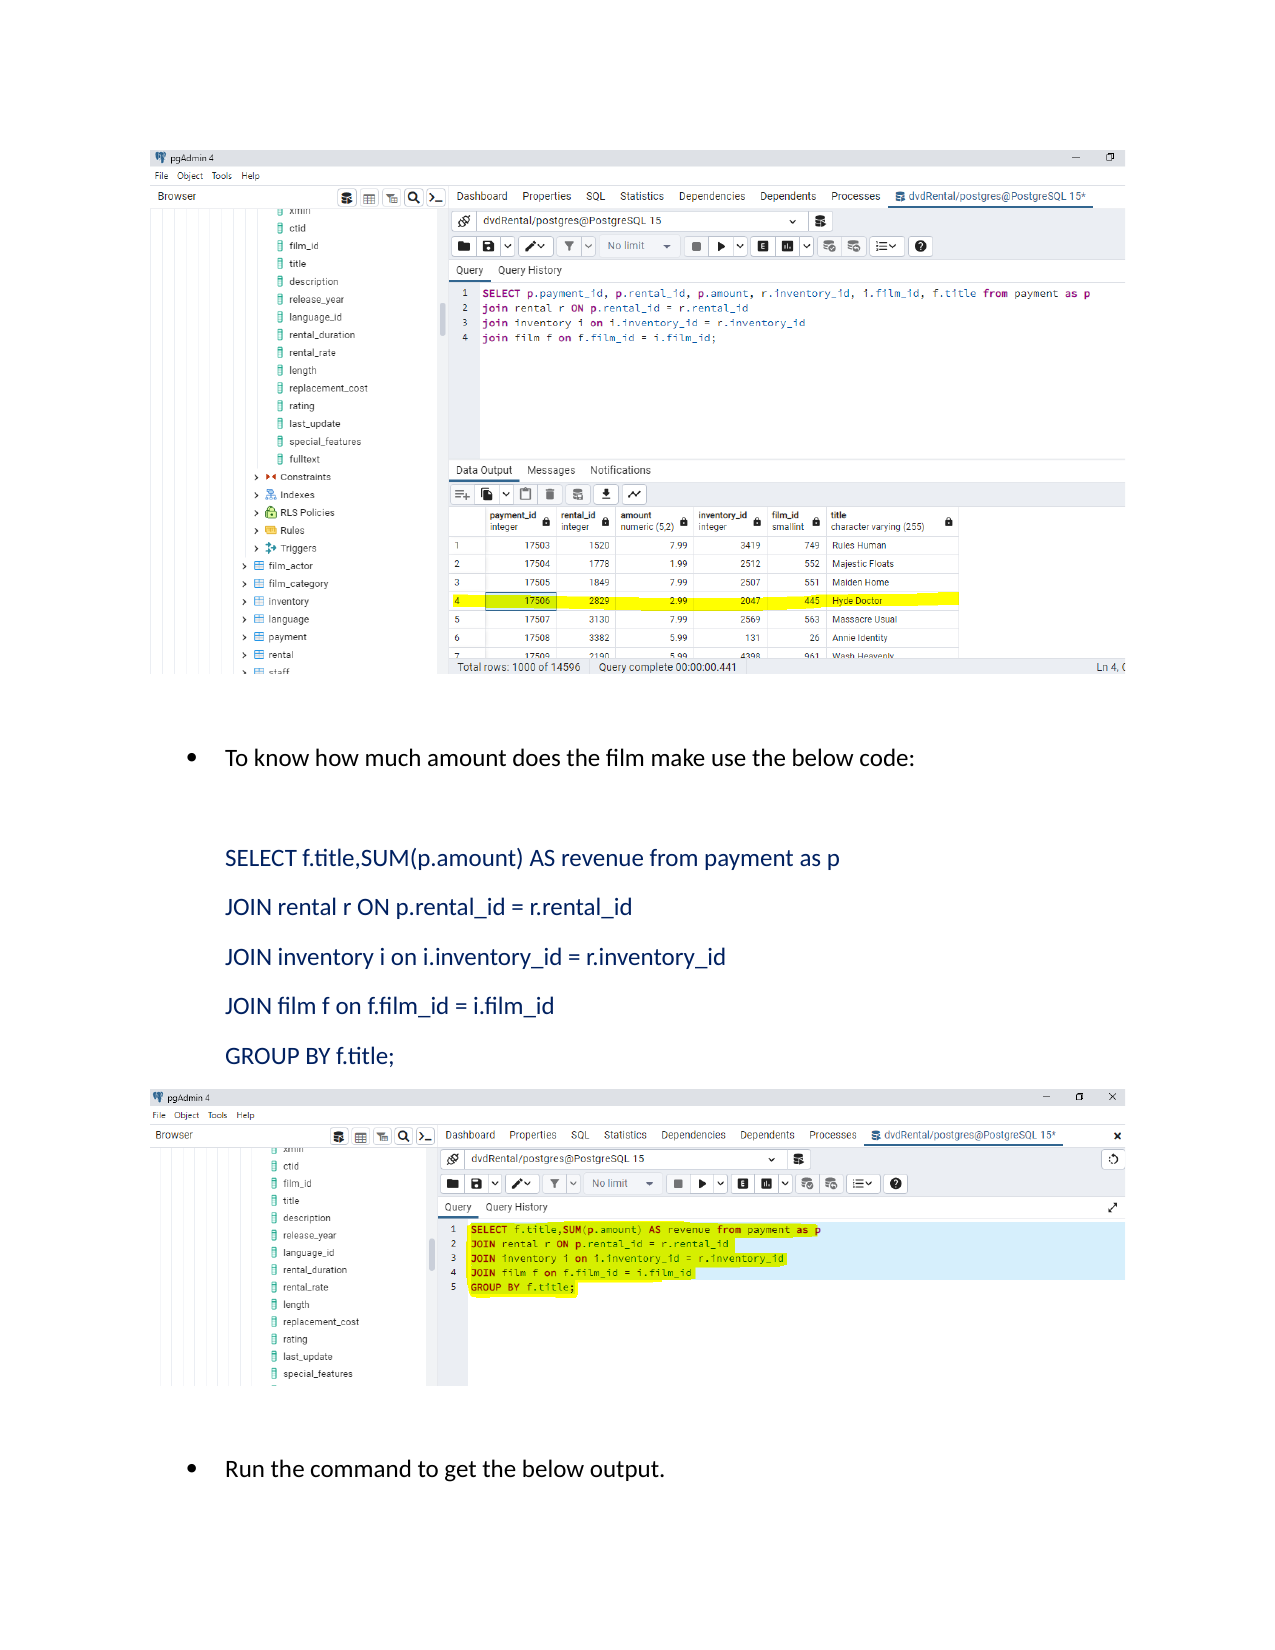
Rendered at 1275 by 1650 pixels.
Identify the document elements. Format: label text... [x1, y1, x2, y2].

text SELECT f.title,SUM(p.amount) AS revenue from payment as p [225, 842, 1125, 872]
list To know how much amount does the film make use the below code: [187, 742, 1125, 773]
text JOIN inventory i on i.inventory_id = r.inventory_id [225, 941, 1125, 971]
text JOIN film f on f.film_id = i.film_id [225, 990, 1125, 1021]
picture [150, 150, 1125, 674]
text JOIN rental r ON p.rental_id = r.rental_id [225, 891, 1125, 922]
picture [150, 1089, 1125, 1386]
text GROUP BY f.title; [225, 1040, 1125, 1071]
list Run the command to get the below output. [187, 1454, 1125, 1484]
